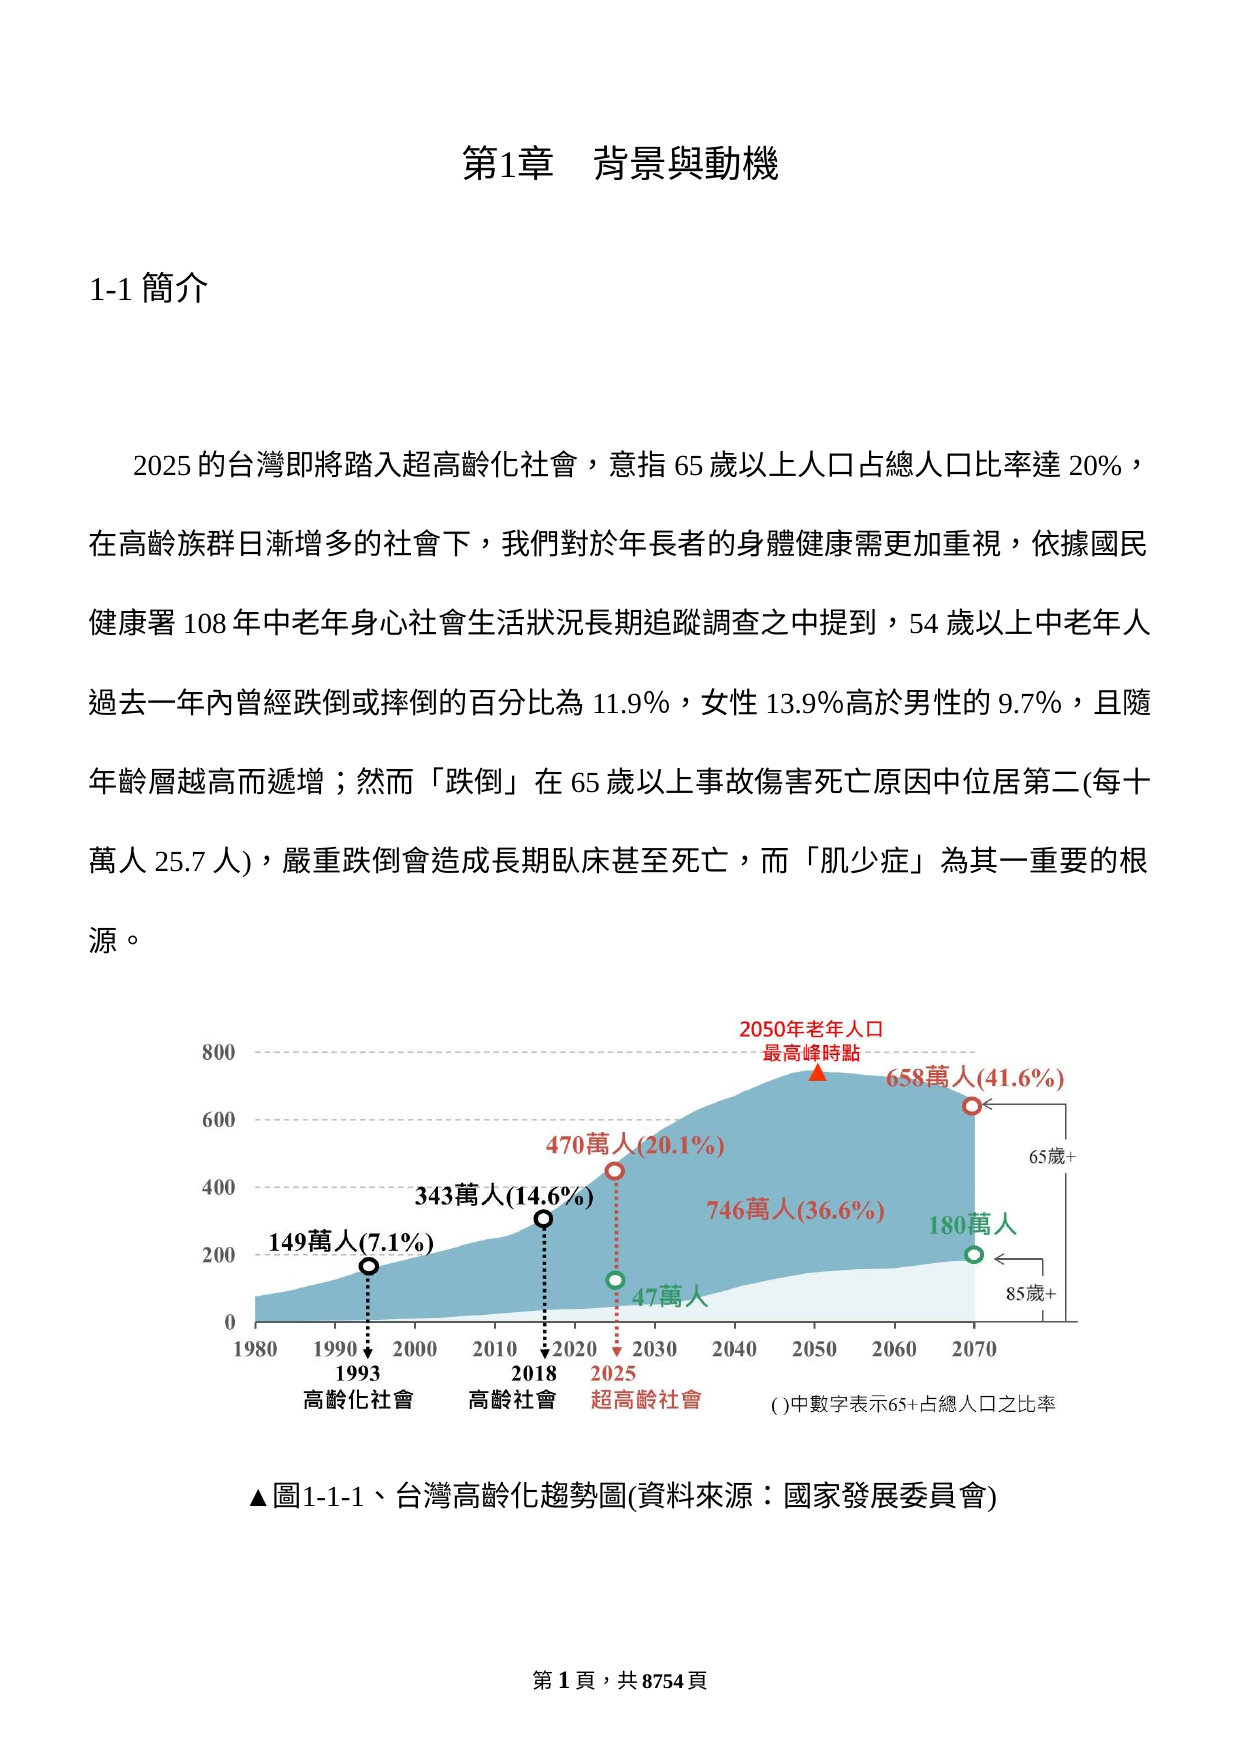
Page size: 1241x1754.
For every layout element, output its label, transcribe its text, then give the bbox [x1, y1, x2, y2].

subtitle 簡介 [89, 247, 1152, 326]
text 2025的台灣即將踏入超高齡化社會，意指65歲以上人口占總人口比率達20%，在高齡族群日漸增多的社會下，我們對於年長者的身體健康需更加重視，依據國民健康署108年中老年身心社會生活狀況長期追蹤調查之中提到，54 歲以上中老年人過去一年內曾經跌倒或摔倒的百分比為 11.9％，女性 13.9％高於男性的 9.7％，且隨年齡層越高而遞增；然而「跌倒」在65歲以上事故傷害死亡原因中位居第二(每十萬人25.7人)，嚴重跌倒會造成長期臥床甚至死亡，而「肌少症」為其一重要的根源。 [89, 422, 1152, 978]
text ▲圖1-1-1、台灣高齡化趨勢圖(資料來源：國家發展委員會) [89, 1454, 1152, 1534]
picture [197, 1017, 1088, 1417]
subtitle 背景與動機 [89, 121, 1152, 201]
